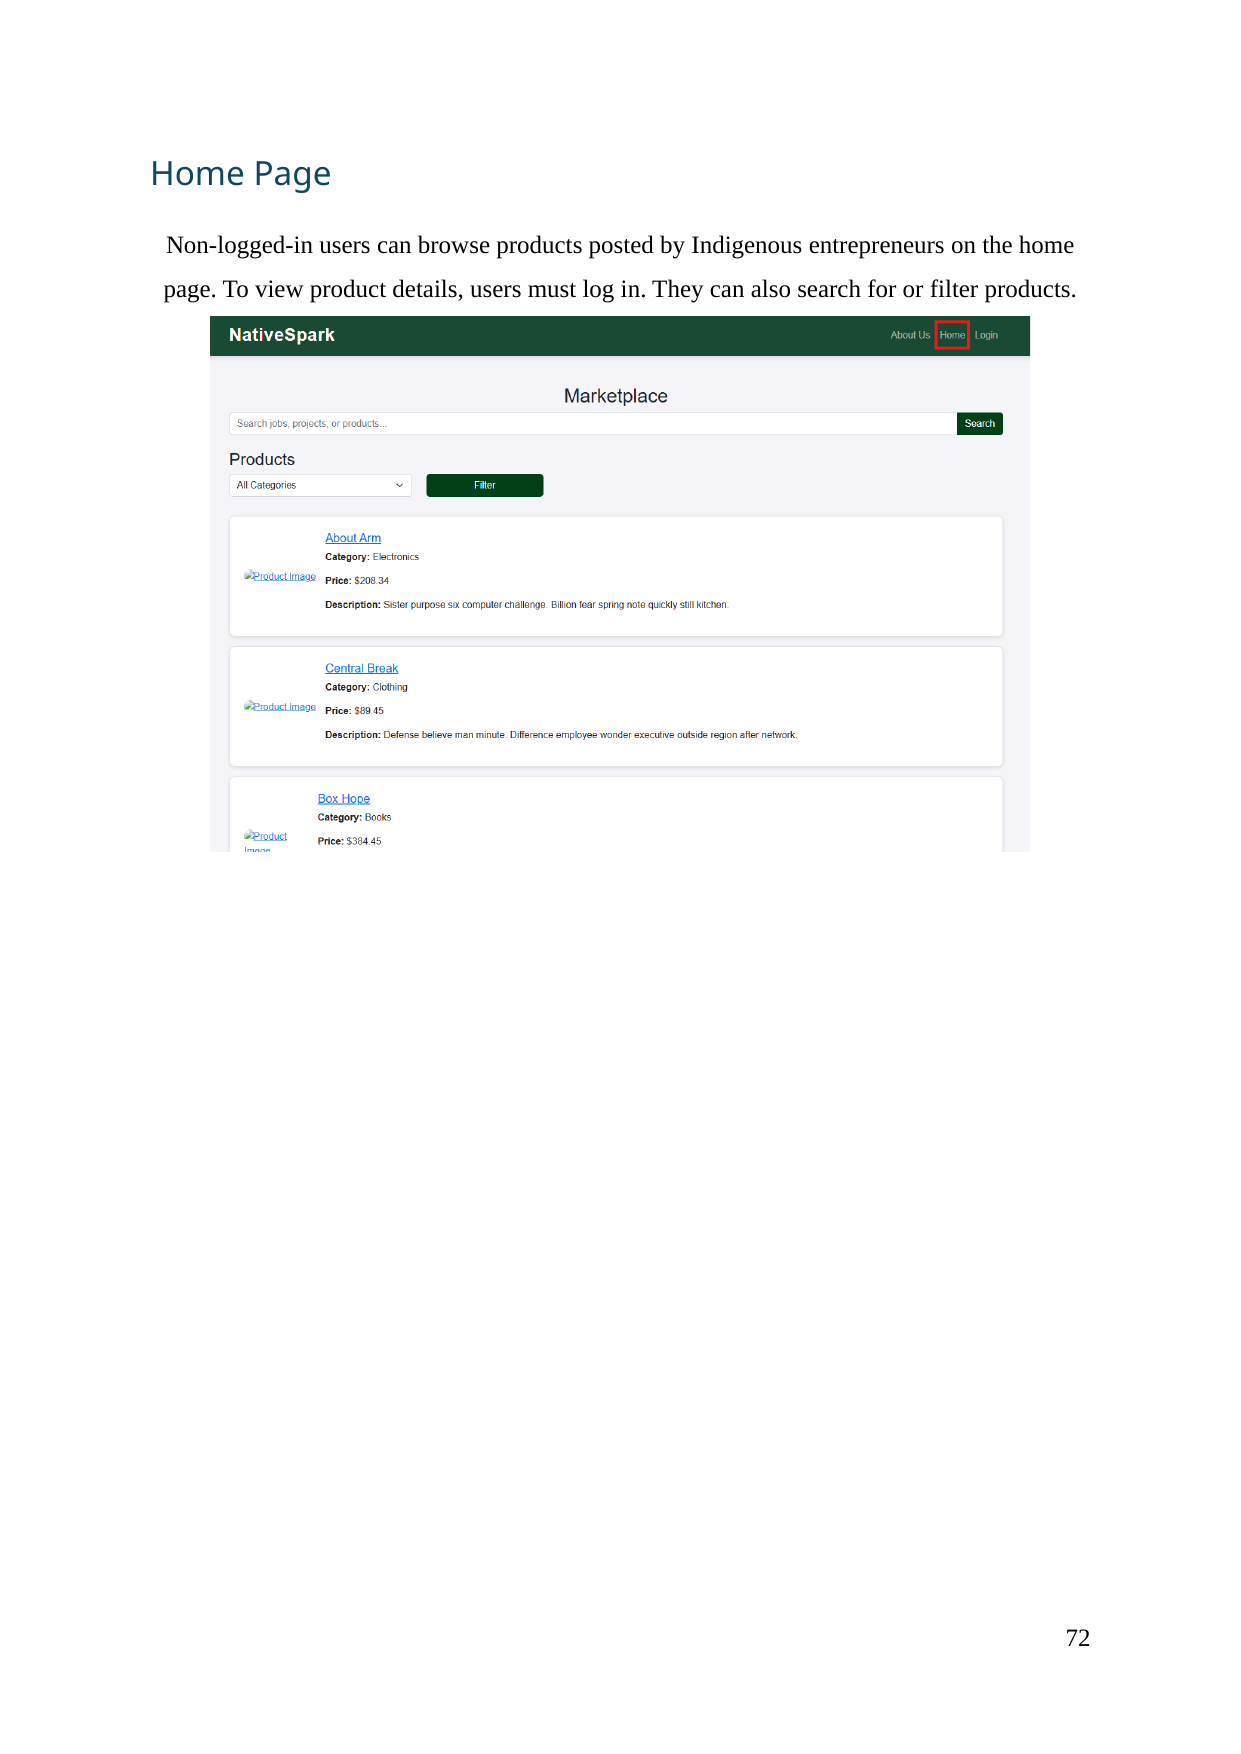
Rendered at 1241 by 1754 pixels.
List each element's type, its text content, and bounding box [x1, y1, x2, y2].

picture [210, 316, 1031, 852]
subtitle Home Page [150, 150, 1090, 195]
